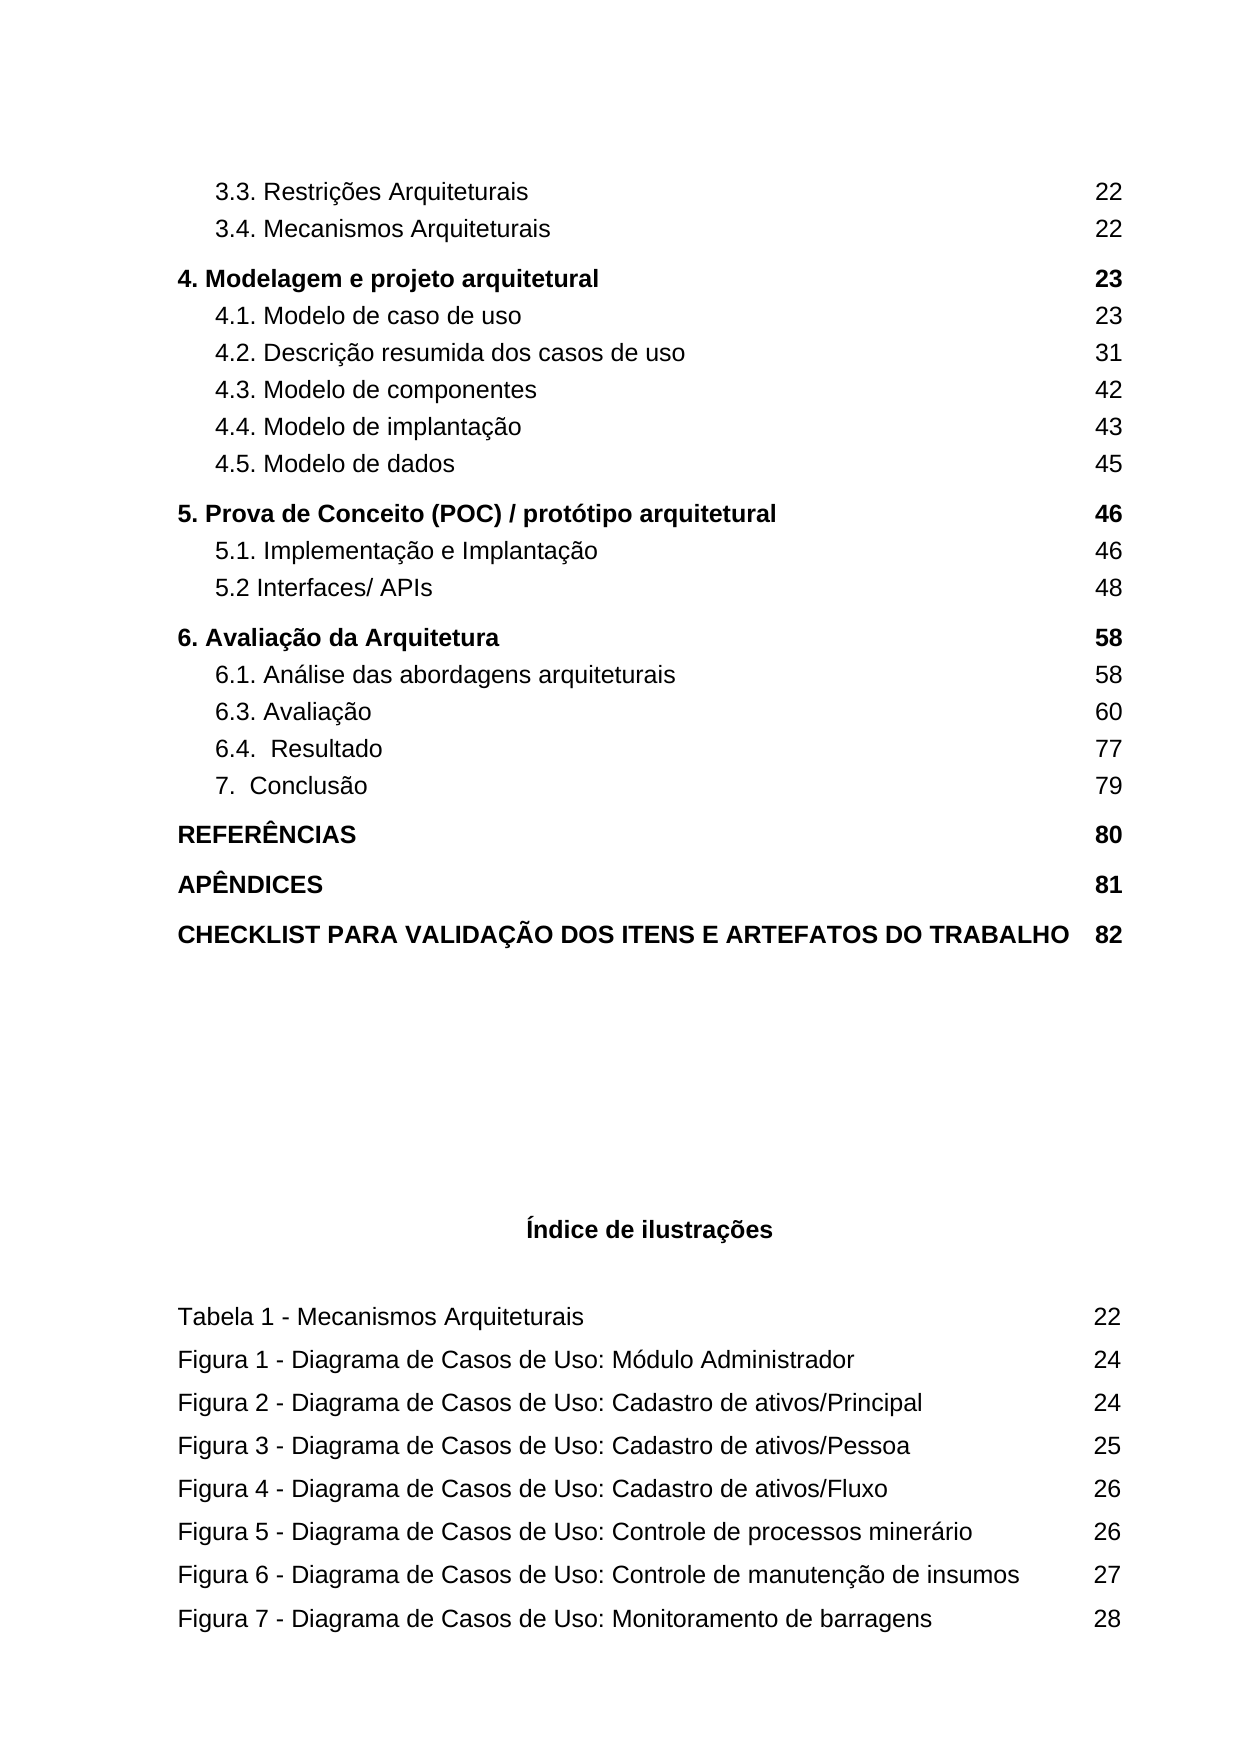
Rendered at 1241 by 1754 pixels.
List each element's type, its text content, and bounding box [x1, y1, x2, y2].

text Tabela 1 - Mecanismos Arquiteturais 22 [177, 1302, 1122, 1331]
text Figura 6 - Diagrama de Casos de Uso: Controle de manutenção de insumos 27 [177, 1561, 1122, 1589]
text Figura 1 - Diagrama de Casos de Uso: Módulo Administrador 24 [177, 1345, 1122, 1374]
text Figura 2 - Diagrama de Casos de Uso: Cadastro de ativos/Principal 24 [177, 1388, 1122, 1417]
text Figura 5 - Diagrama de Casos de Uso: Controle de processos minerário 26 [177, 1517, 1122, 1546]
text Figura 3 - Diagrama de Casos de Uso: Cadastro de ativos/Pessoa 25 [177, 1431, 1122, 1460]
text Índice de ilustrações [177, 1216, 1122, 1244]
text Figura 4 - Diagrama de Casos de Uso: Cadastro de ativos/Fluxo 26 [177, 1474, 1122, 1503]
text Figura 7 - Diagrama de Casos de Uso: Monitoramento de barragens 28 [177, 1604, 1122, 1632]
